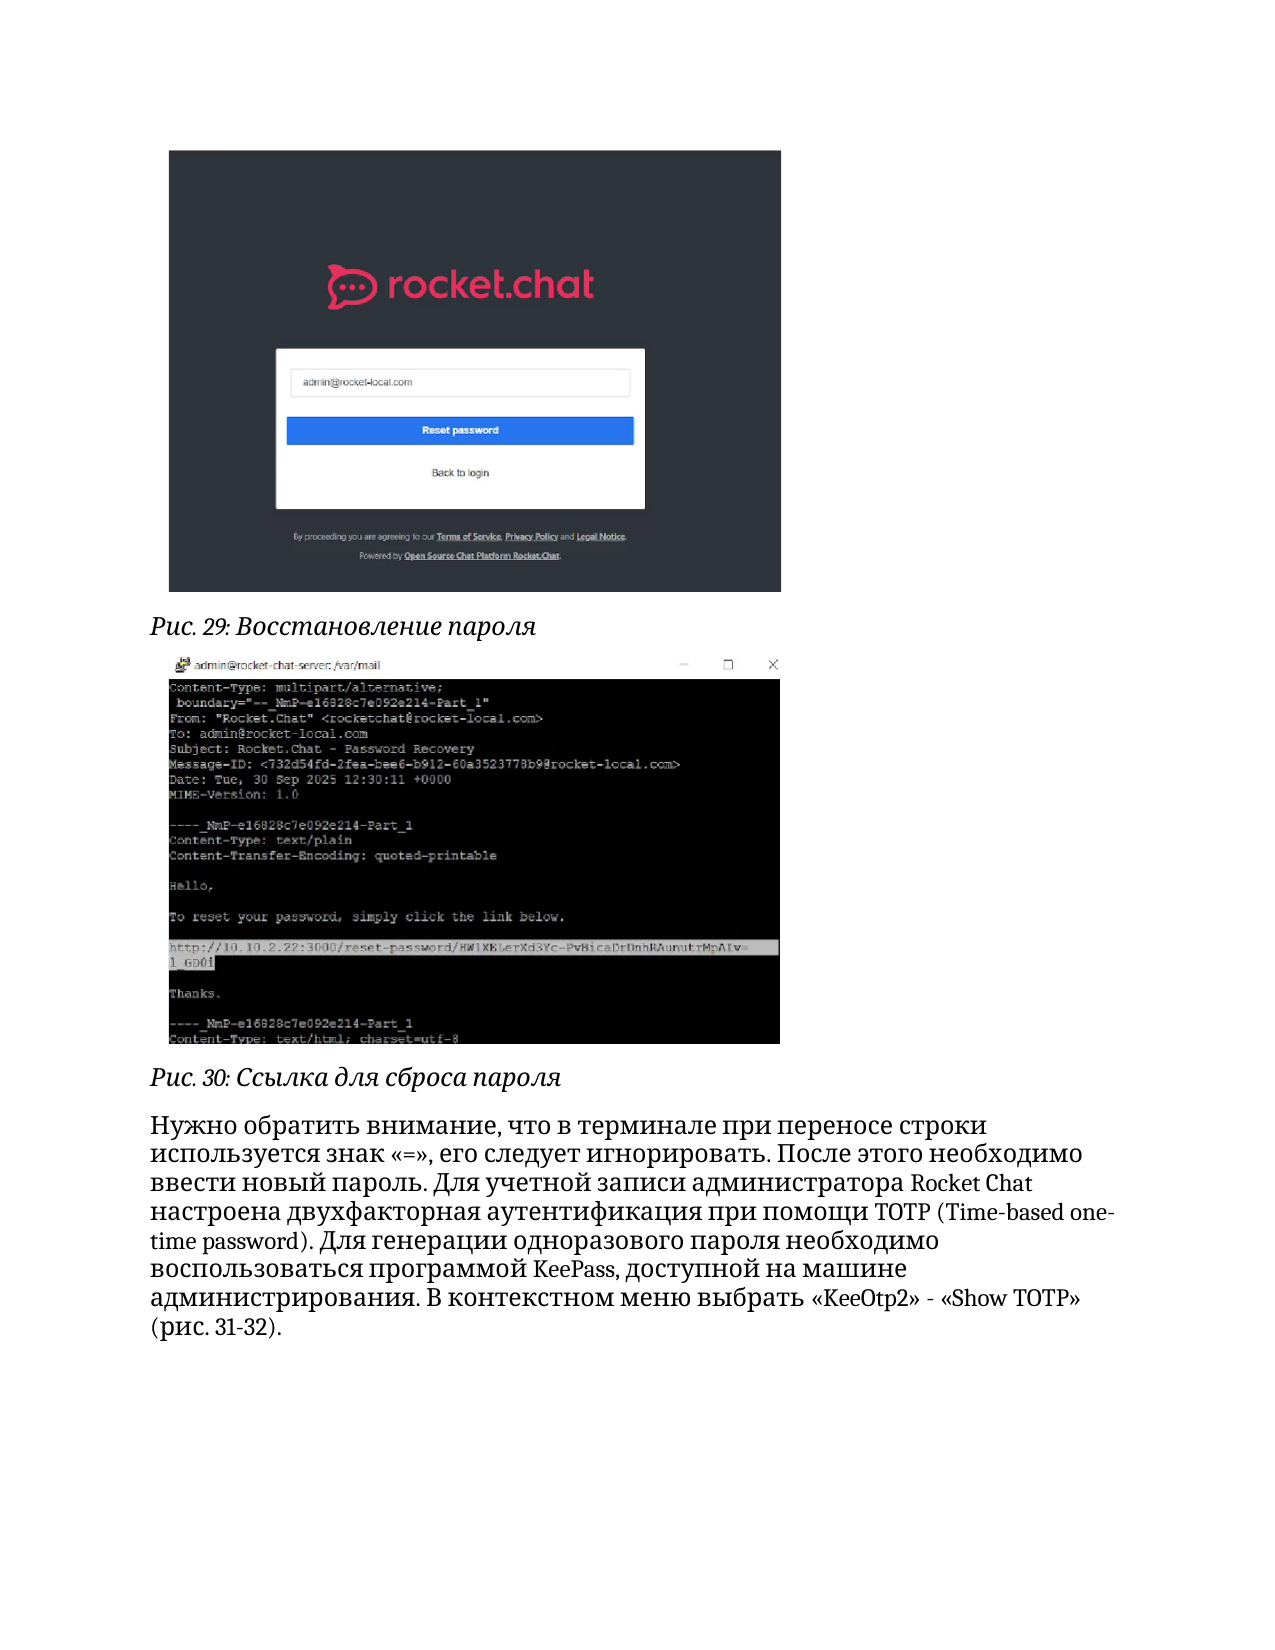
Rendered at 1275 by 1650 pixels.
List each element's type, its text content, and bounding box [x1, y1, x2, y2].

text Рис. 29: Восстановление пароля [150, 612, 1125, 641]
picture [168, 653, 782, 1044]
picture [168, 150, 782, 592]
text Рис. 30: Ссылка для сброса пароля [150, 1064, 1125, 1093]
text Нужно обратить внимание, что в терминале при переносе строки используется знак «=», его следует игнорировать. После этого необходимо ввести новый пароль. Для учетной записи администратора Rocket Chat настроена двухфакторная аутентификация при помощи TOTP (Time-based one-time password). Для генерации одноразового пароля необходимо воспользоваться программой KeePass, доступной на машине администрирования. В контекстном меню выбрать «KeeOtp2» - «Show TOTP» (рис. 31-32). [150, 1112, 1125, 1342]
